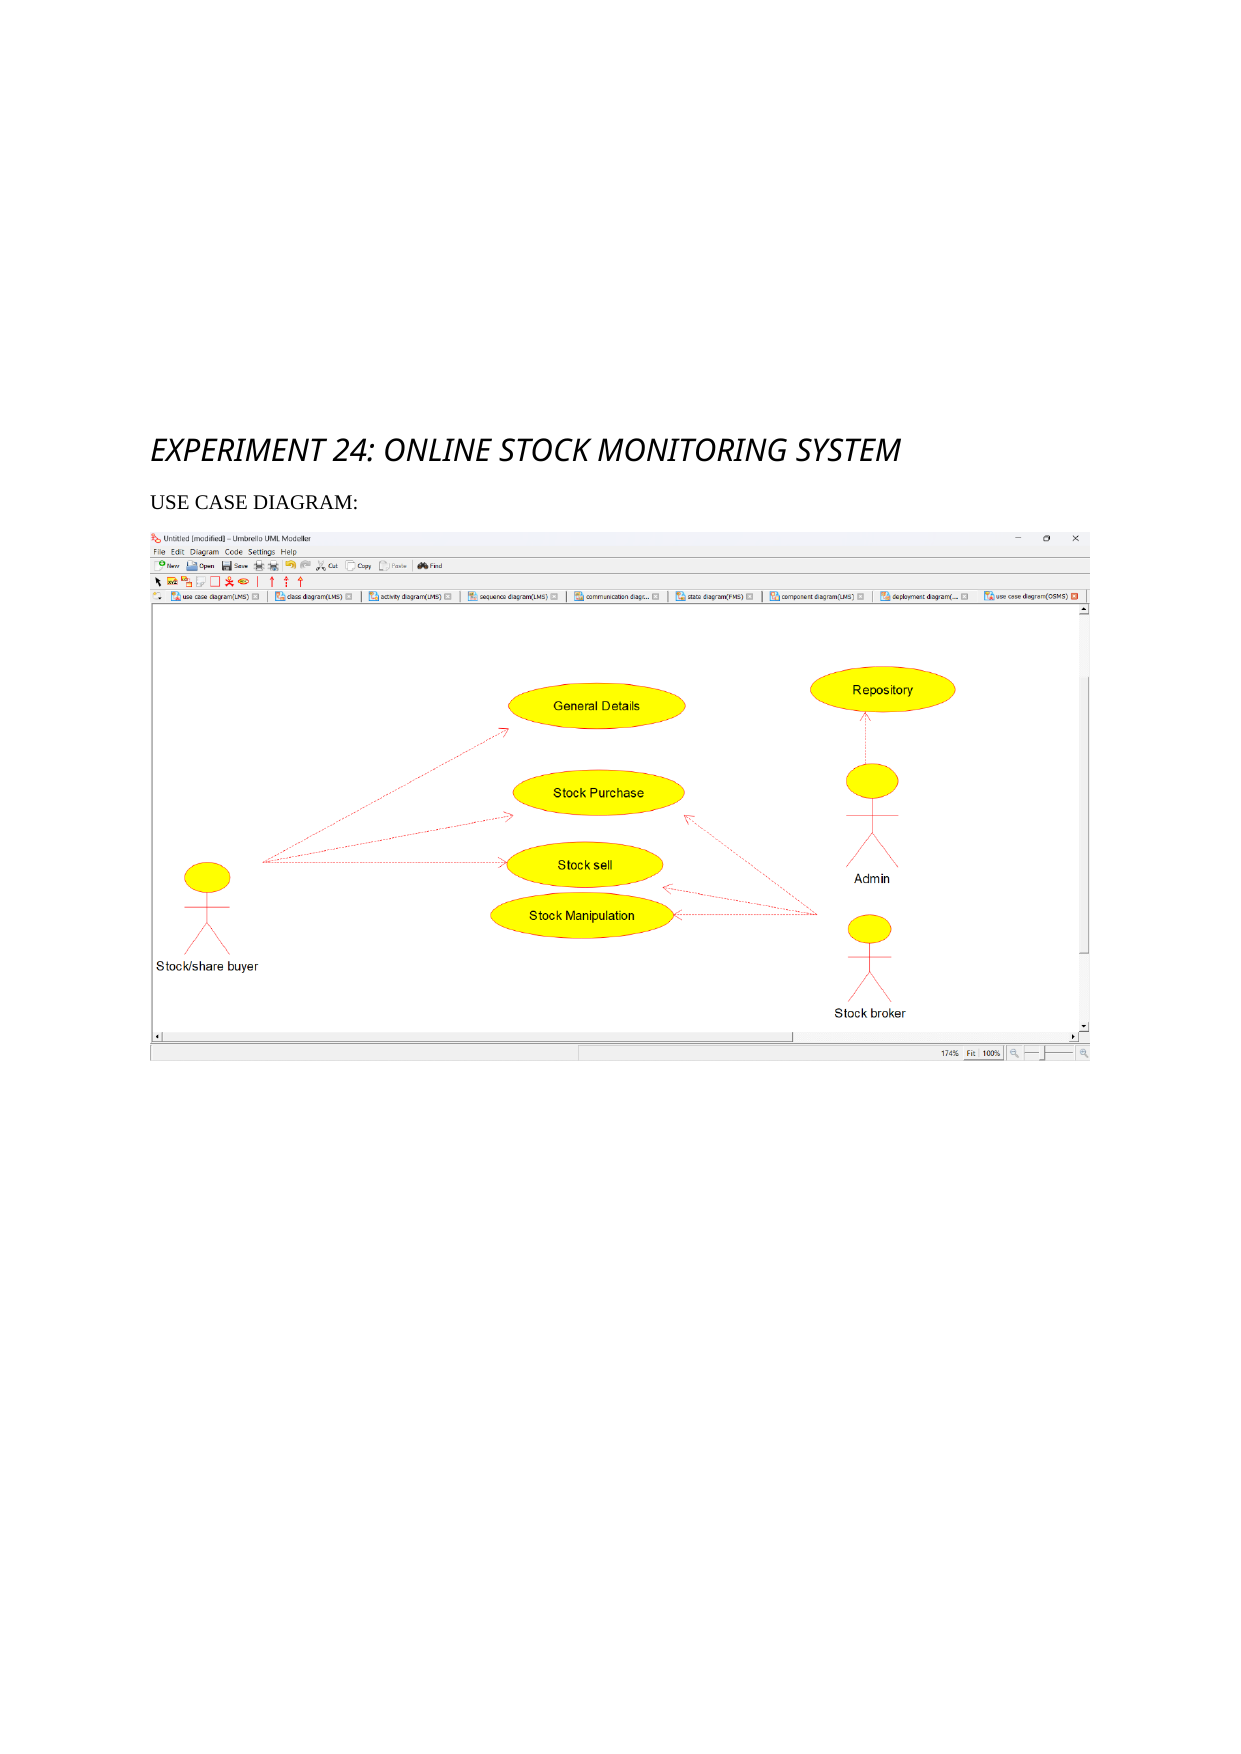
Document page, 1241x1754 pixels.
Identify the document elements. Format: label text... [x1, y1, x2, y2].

text EXPERIMENT 24: ONLINE STOCK MONITORING SYSTEM [150, 428, 1090, 471]
picture [150, 532, 1090, 1061]
text USE CASE DIAGRAM: [150, 490, 1090, 514]
